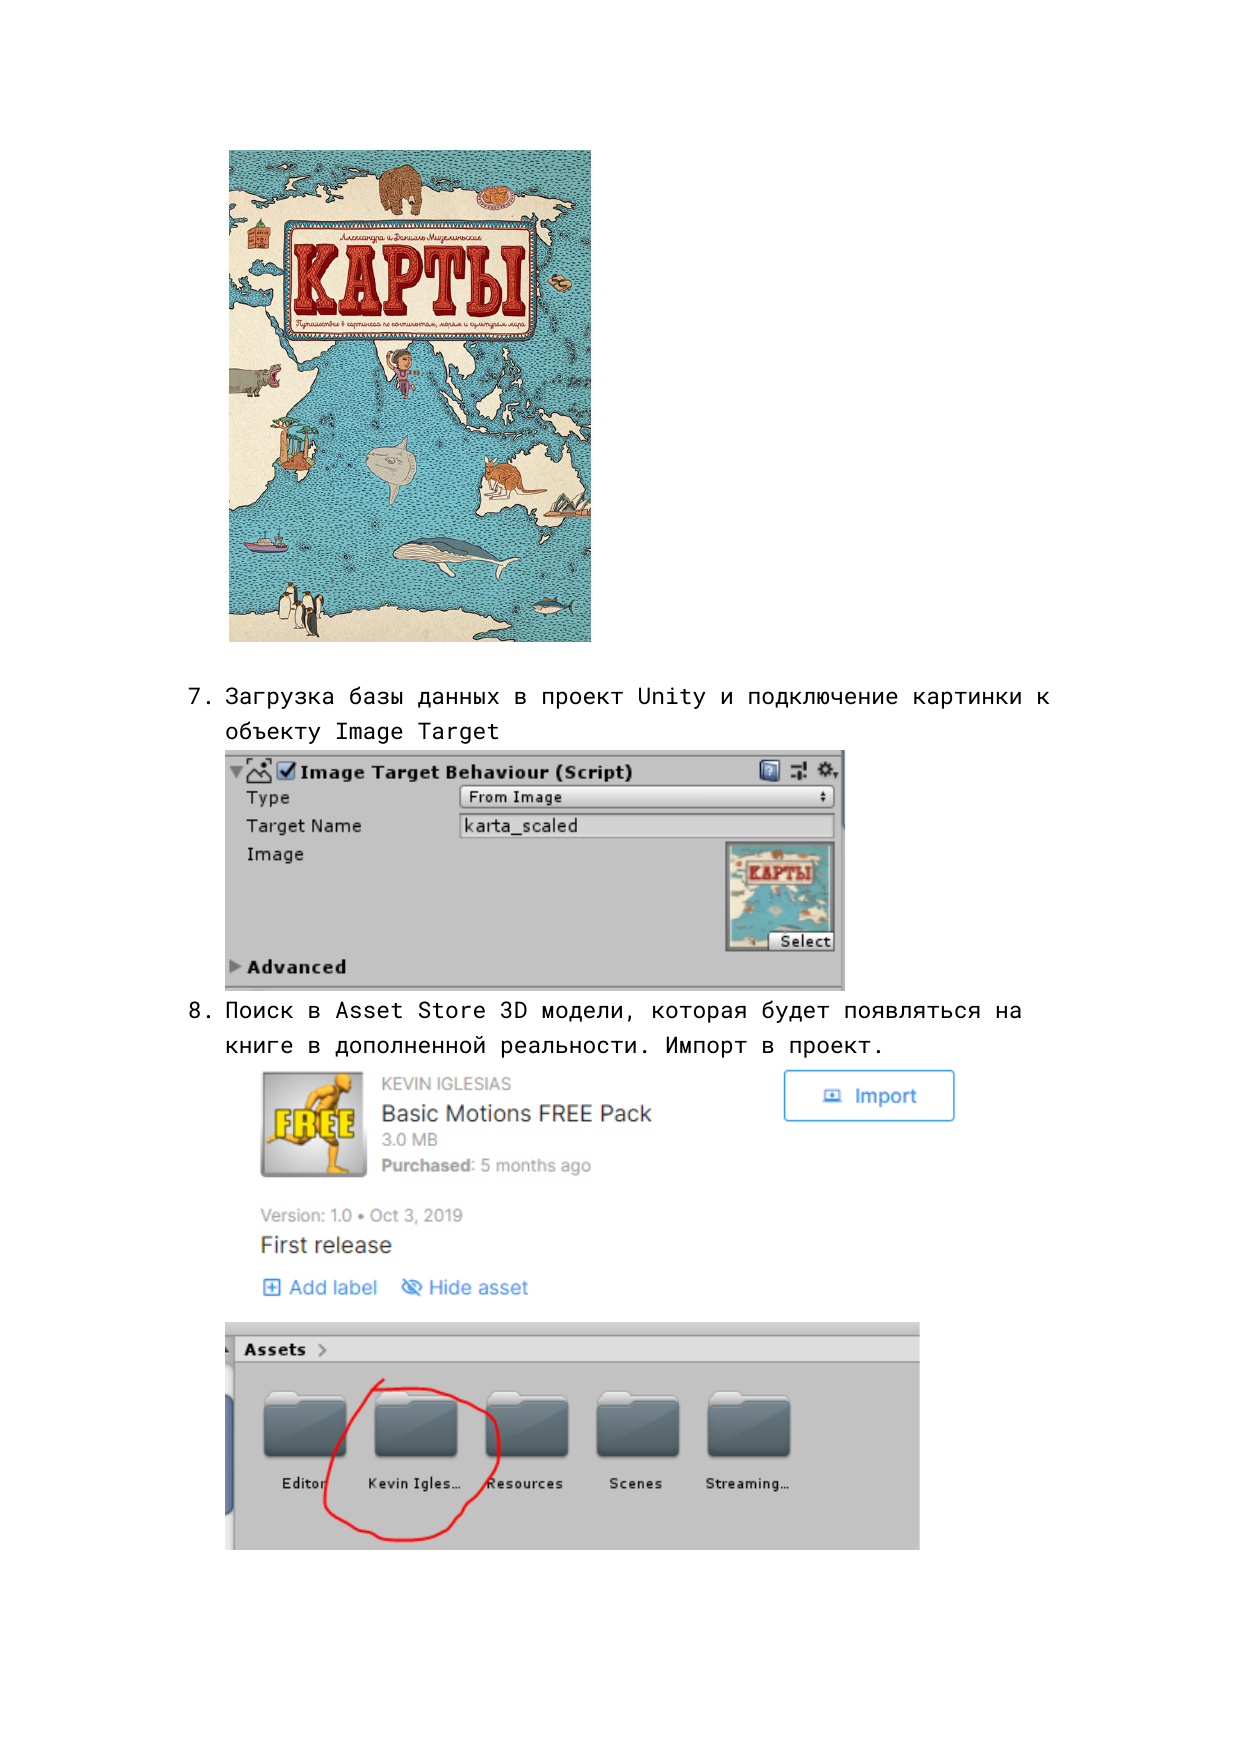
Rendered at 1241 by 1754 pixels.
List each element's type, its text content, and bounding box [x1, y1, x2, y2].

picture [225, 1063, 979, 1319]
picture [225, 150, 593, 642]
list Поиск в Asset Store 3D модели, которая будет появляться на книге в дополненной реальности. Импорт в проект. [187, 994, 1090, 1059]
picture [225, 1322, 920, 1550]
list Загрузка базы данных в проект Unity и подключение картинки к объекту Image Target [187, 681, 1090, 745]
picture [225, 750, 846, 991]
